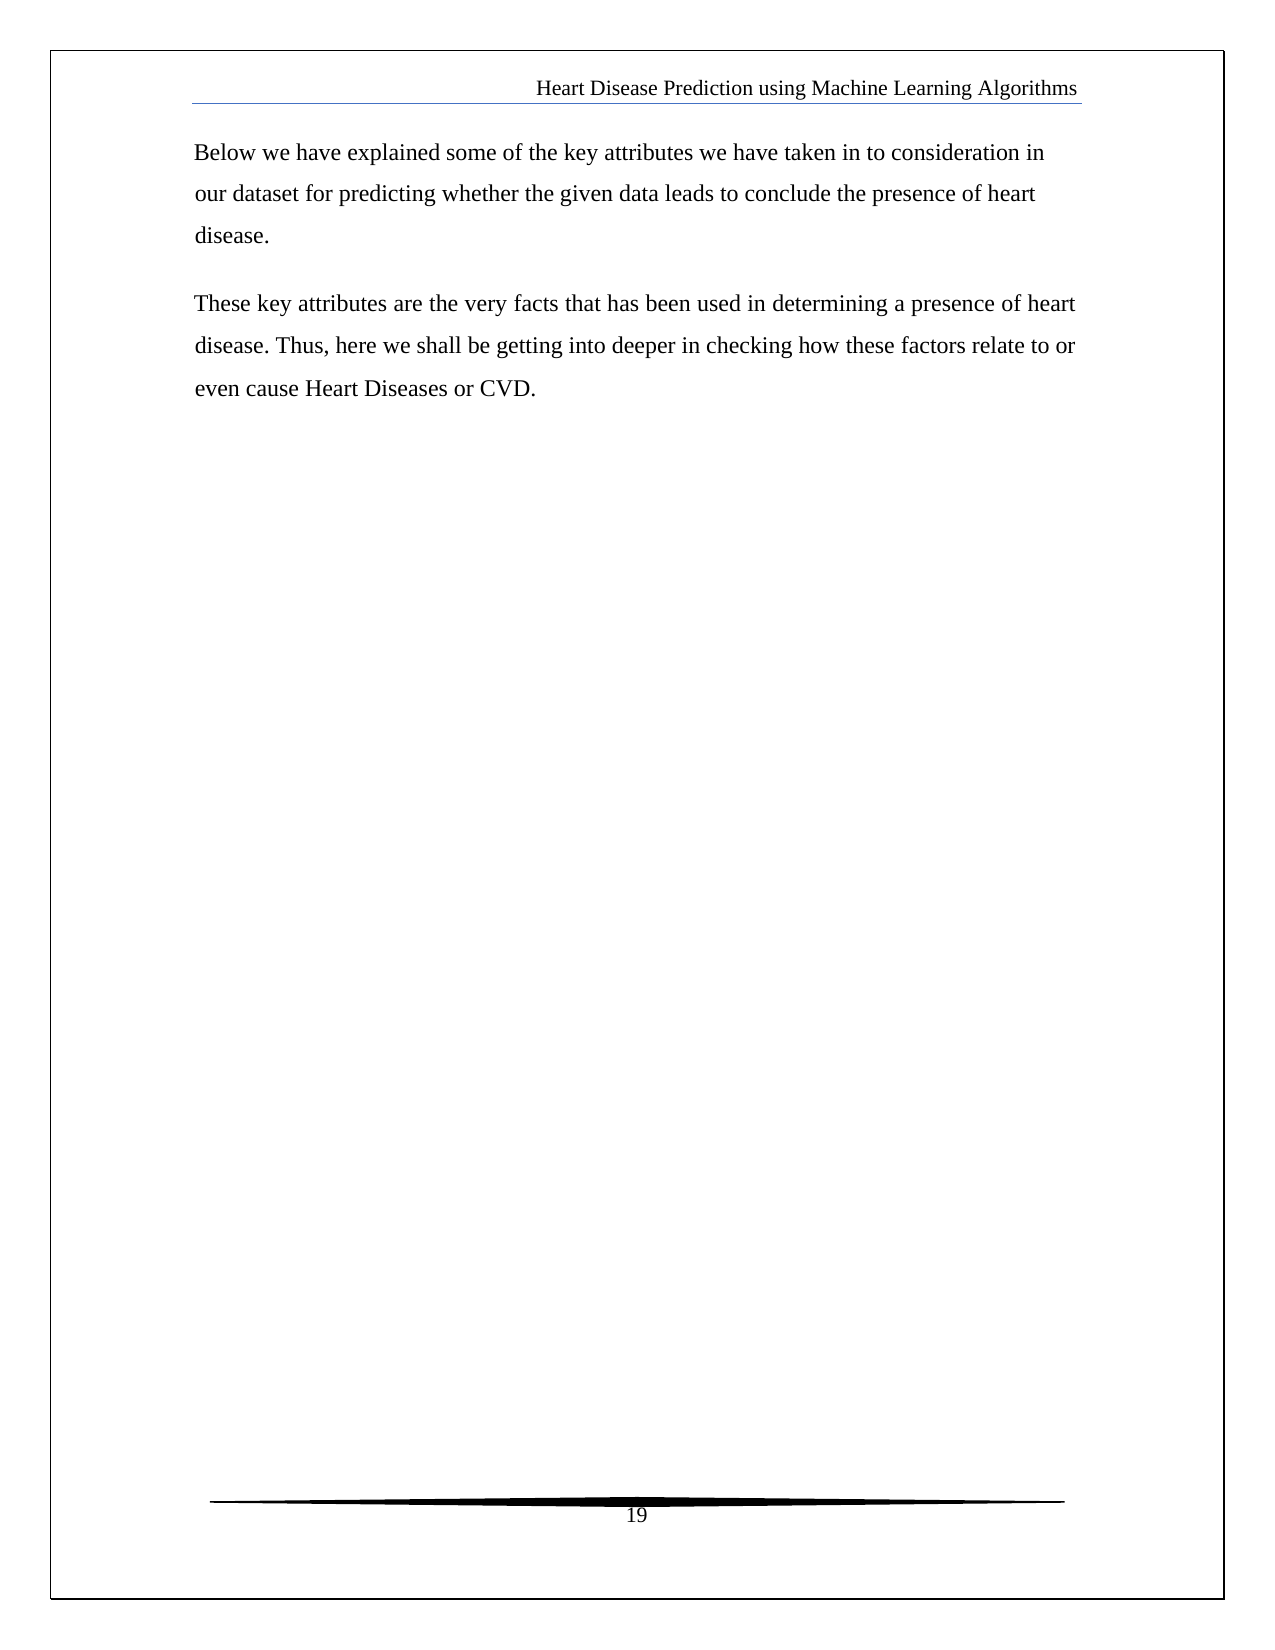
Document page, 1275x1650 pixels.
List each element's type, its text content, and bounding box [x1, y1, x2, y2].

text Below we have explained some of the key attributes we have taken in to consideration in our dataset for predicting whether the given data leads to conclude the presence of heart disease. [193, 138, 1077, 248]
text These key attributes are the very facts that has been used in determining a presence of heart disease. Thus, here we shall be getting into deeper in checking how these factors relate to or even cause Heart Diseases or CVD. [193, 289, 1077, 401]
